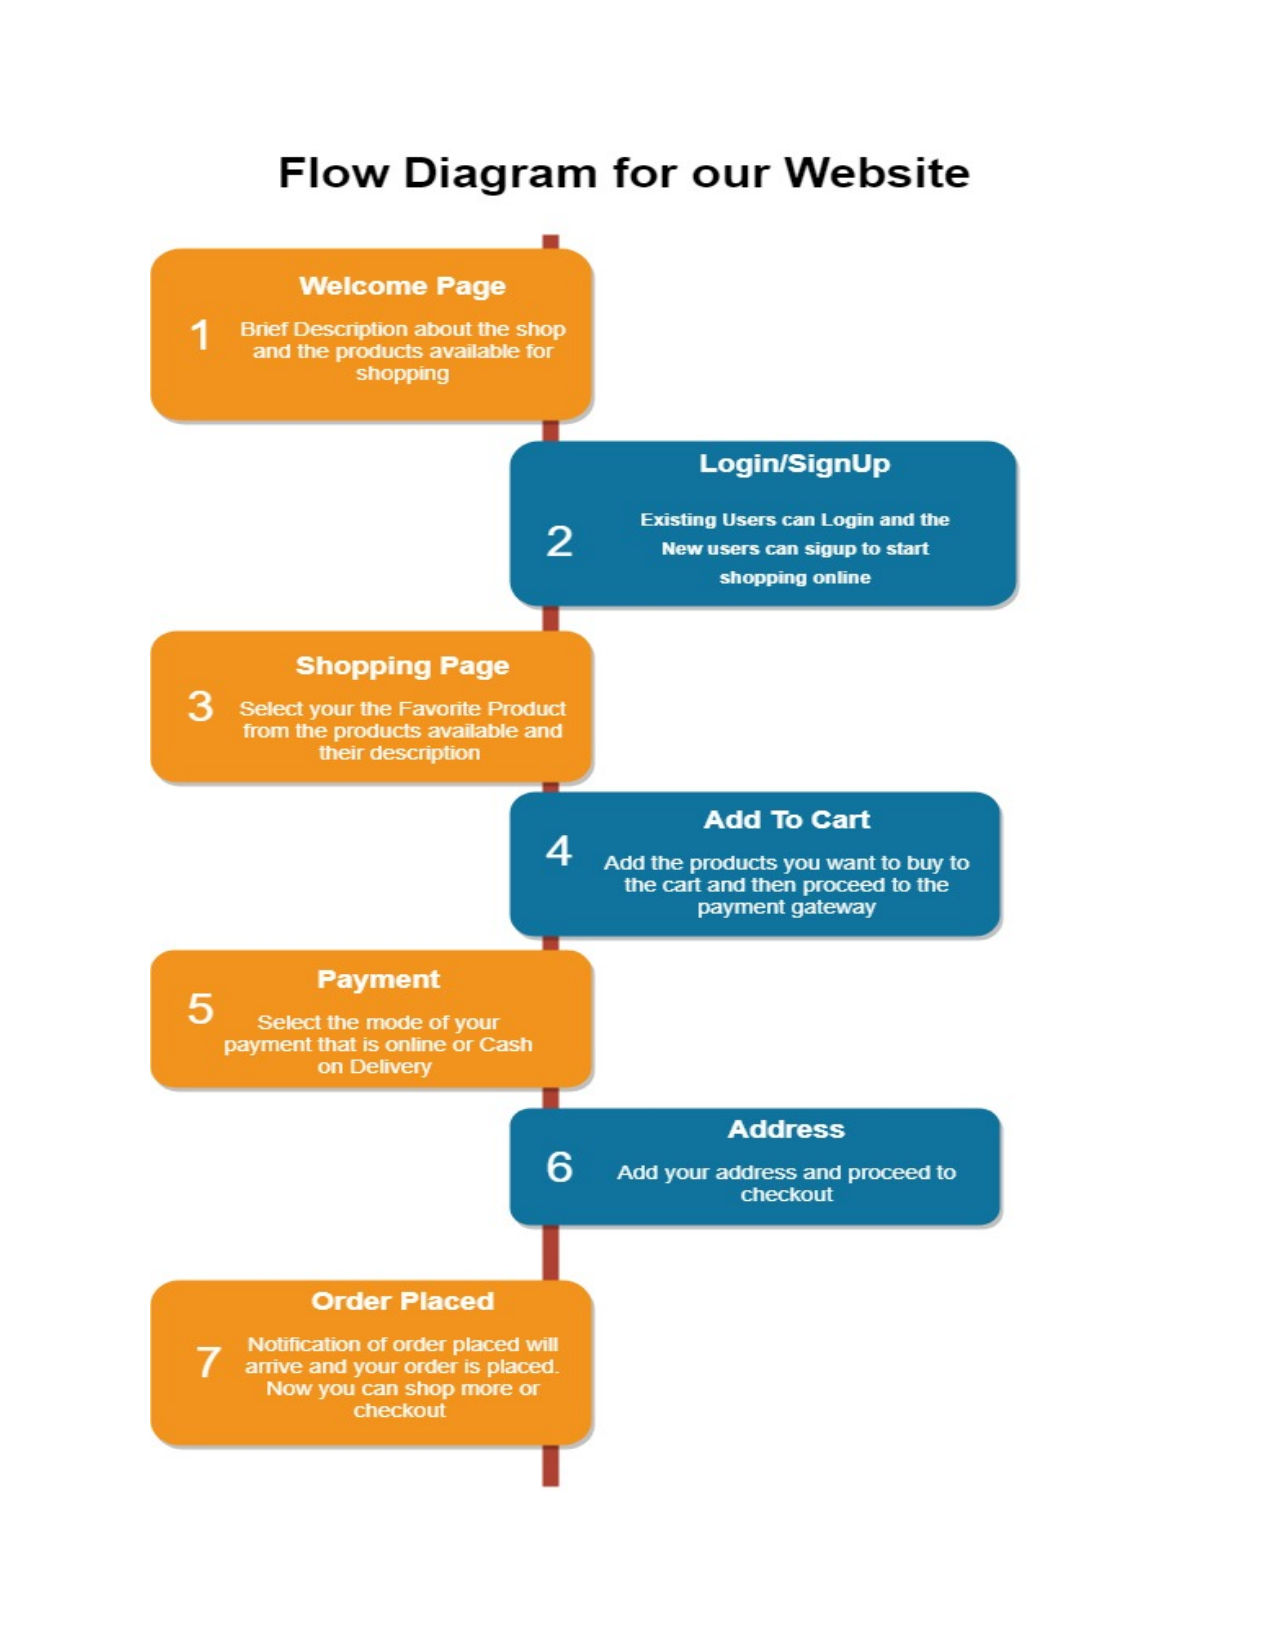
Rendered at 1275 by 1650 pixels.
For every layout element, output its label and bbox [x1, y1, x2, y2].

picture [150, 150, 1042, 1493]
